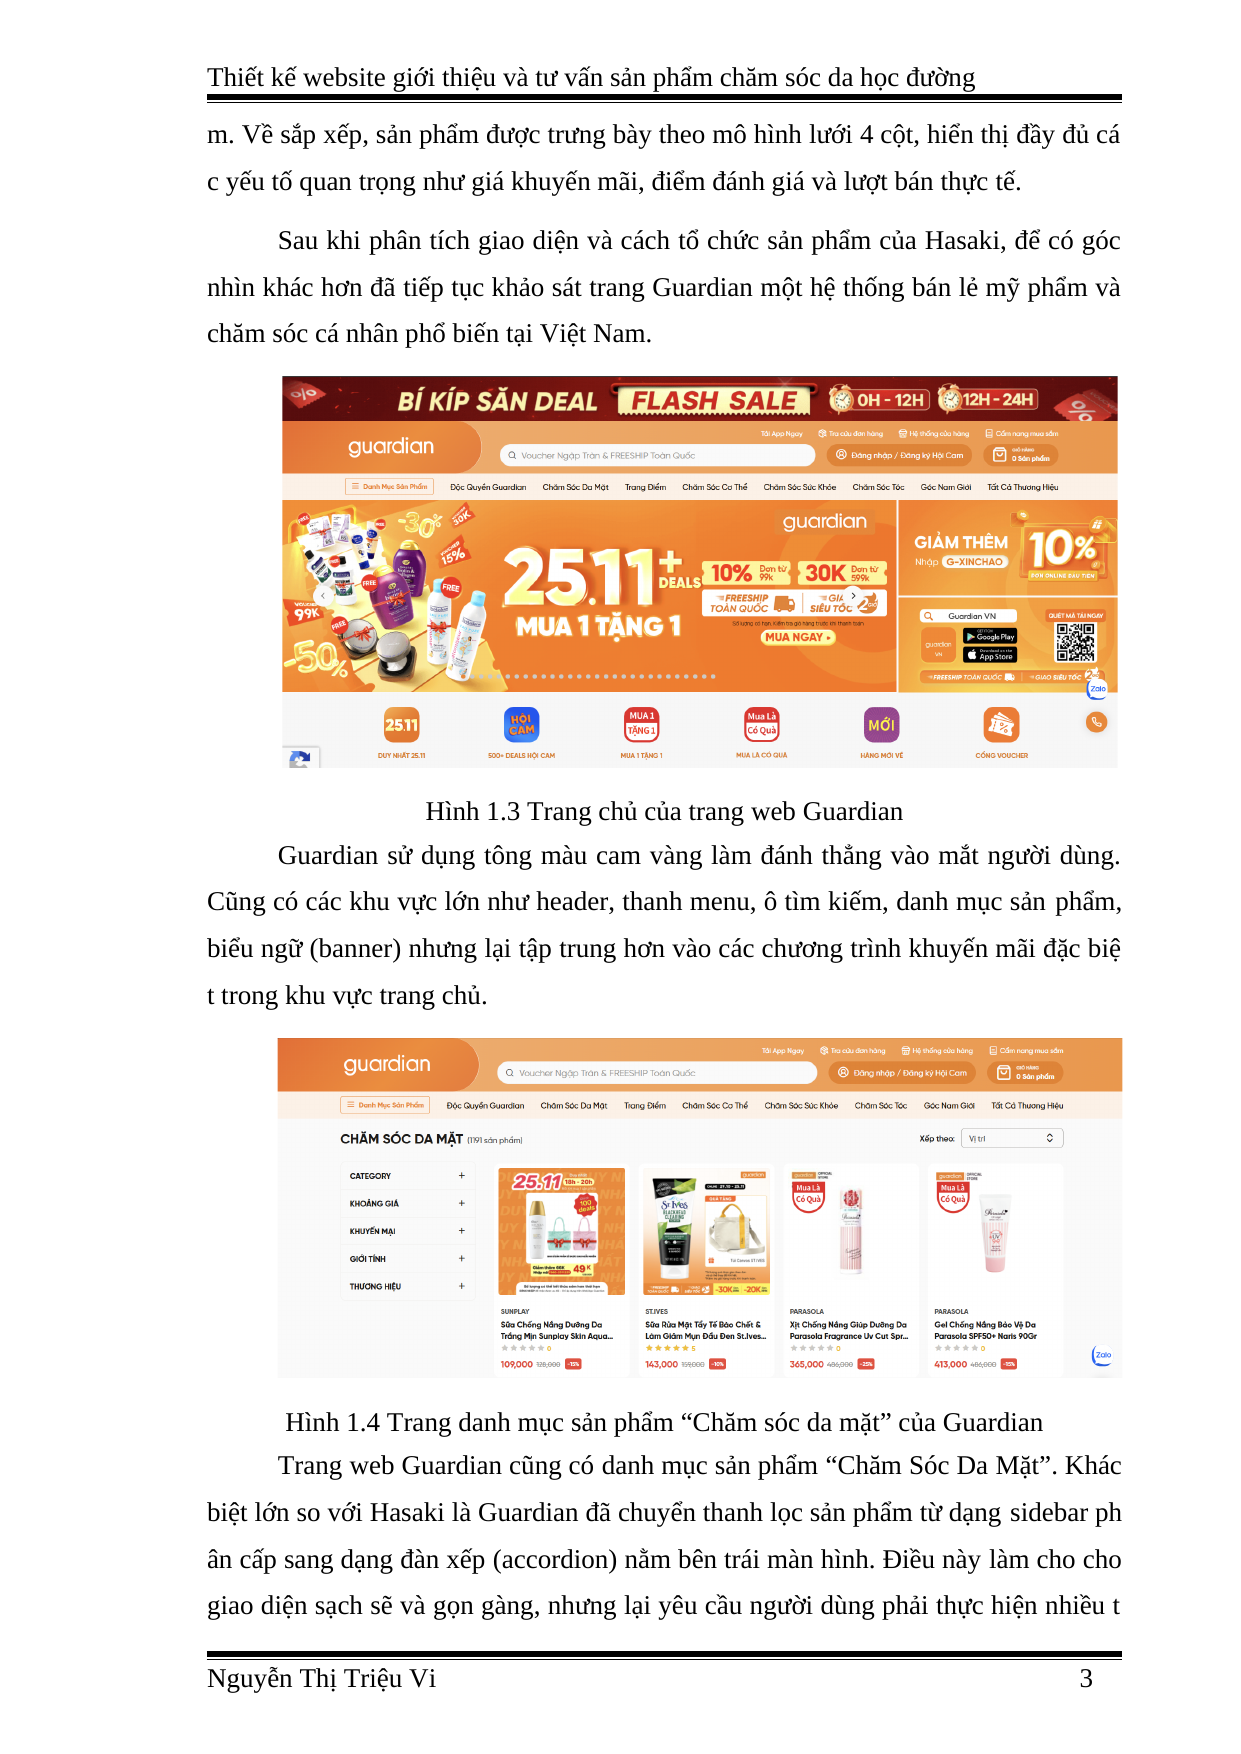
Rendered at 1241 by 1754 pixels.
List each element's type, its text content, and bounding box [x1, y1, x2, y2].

picture [277, 1038, 1123, 1378]
text Hình 1.4 Trang danh mục sản phẩm “Chăm sóc da mặt” của Guardian [207, 1406, 1122, 1437]
picture [282, 376, 1118, 768]
text Hình 1.3 Trang chủ của trang web Guardian [207, 795, 1122, 826]
text Guardian sử dụng tông màu cam vàng làm đánh thẳng vào mắt người dùng. Cũng có các khu vực lớn như header, thanh menu, ô tìm kiếm, danh mục sản phẩm, biểu ngữ (banner) nhưng lại tập trung hơn vào các chương trình khuyến mãi đặc biệt trong khu vực trang chủ. [207, 839, 1122, 1010]
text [207, 118, 1122, 196]
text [207, 1449, 1122, 1621]
text Sau khi phân tích giao diện và cách tổ chức sản phẩm của Hasaki, để có góc nhìn khác hơn đã tiếp tục khảo sát trang Guardian một hệ thống bán lẻ mỹ phẩm và chăm sóc cá nhân phổ biến tại Việt Nam. [207, 224, 1122, 348]
